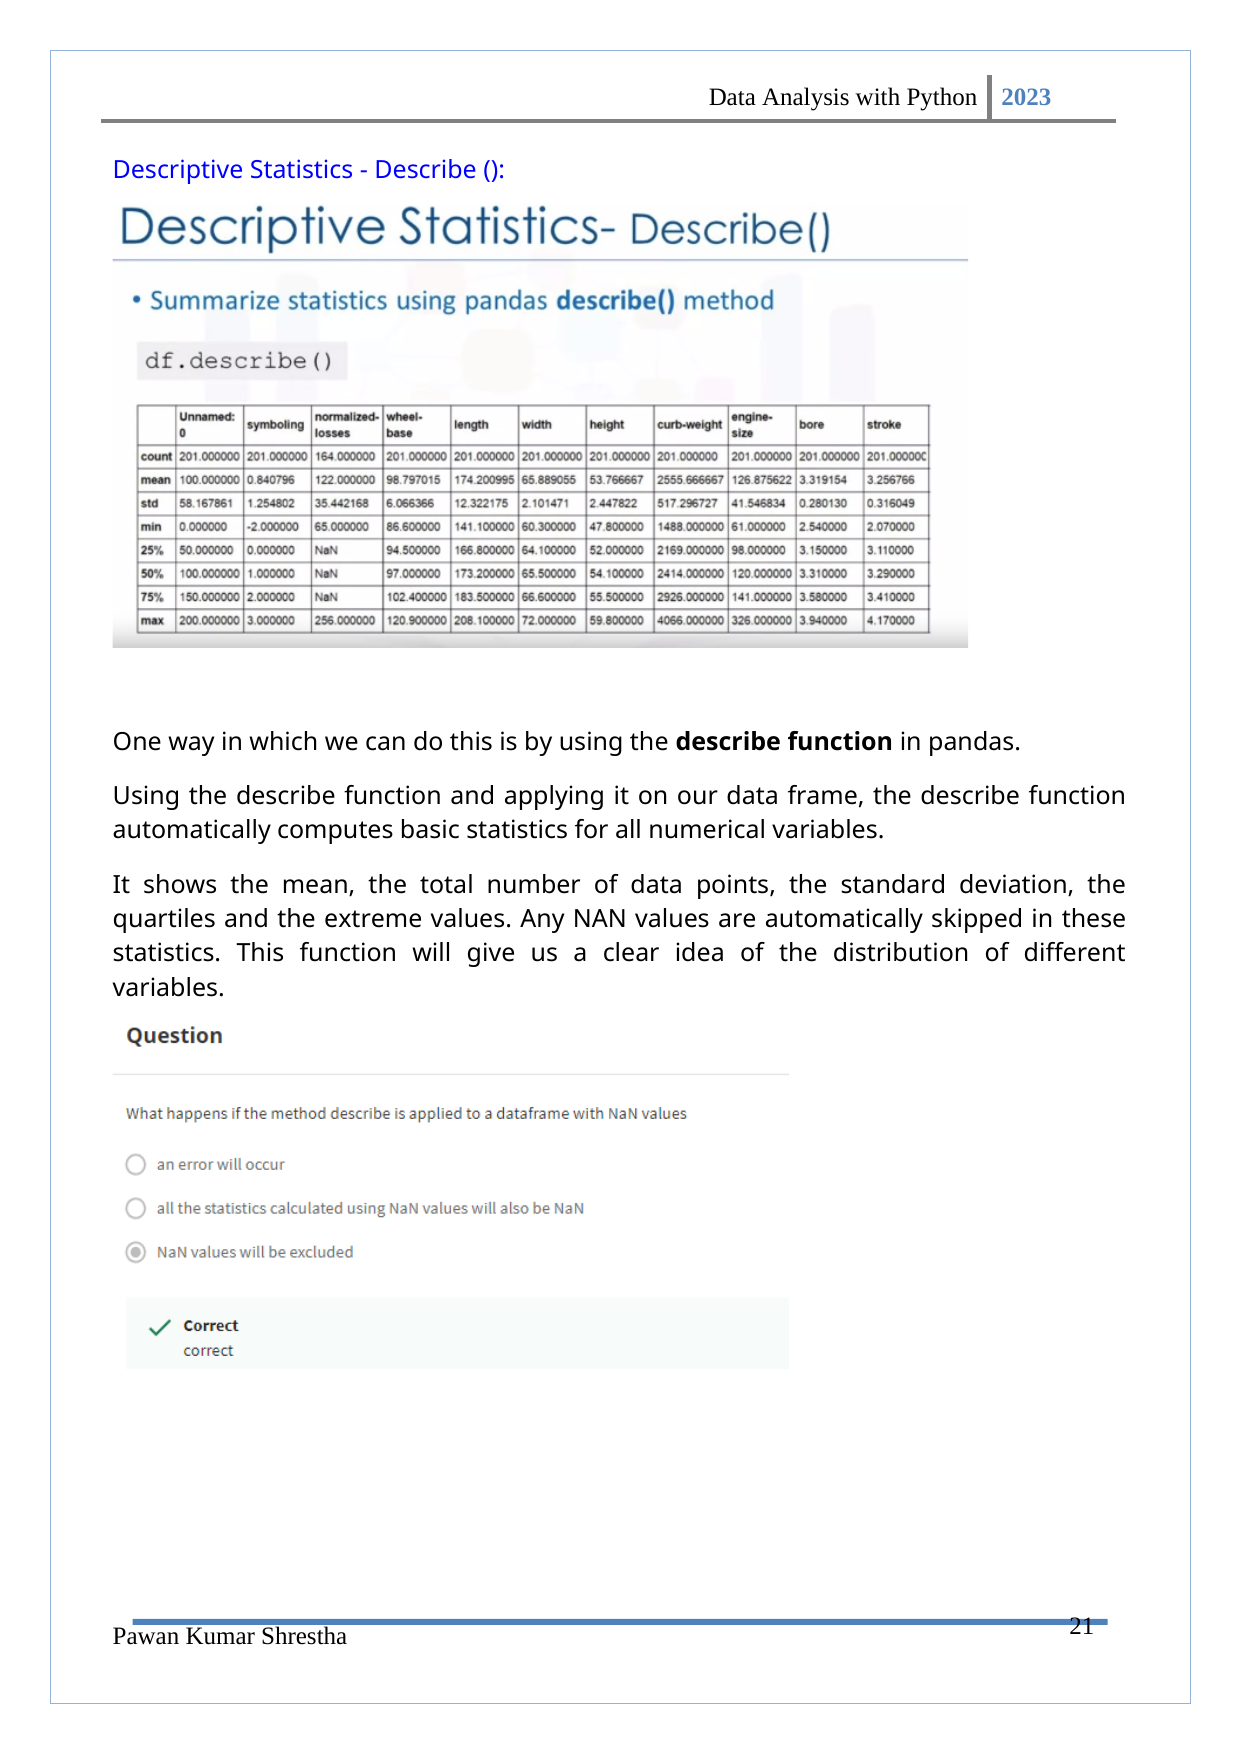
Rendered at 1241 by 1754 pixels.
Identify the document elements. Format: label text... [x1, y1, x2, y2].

picture [112, 203, 969, 648]
subtitle Descriptive Statistics - Describe (): [112, 152, 1128, 186]
picture [112, 1024, 789, 1369]
text It shows the mean, the total number of data points, the standard deviation, the quartiles and the extreme values. Any NAN values are automatically skipped in these statistics. This function will give us a clear idea of the distribution of different variables. [112, 867, 1128, 1003]
text Using the describe function and applying it on our data frame, the describe function automatically computes basic statistics for all numerical variables. [112, 778, 1128, 846]
text One way in which we can do this is by using the describe function in pandas. [112, 723, 1128, 757]
